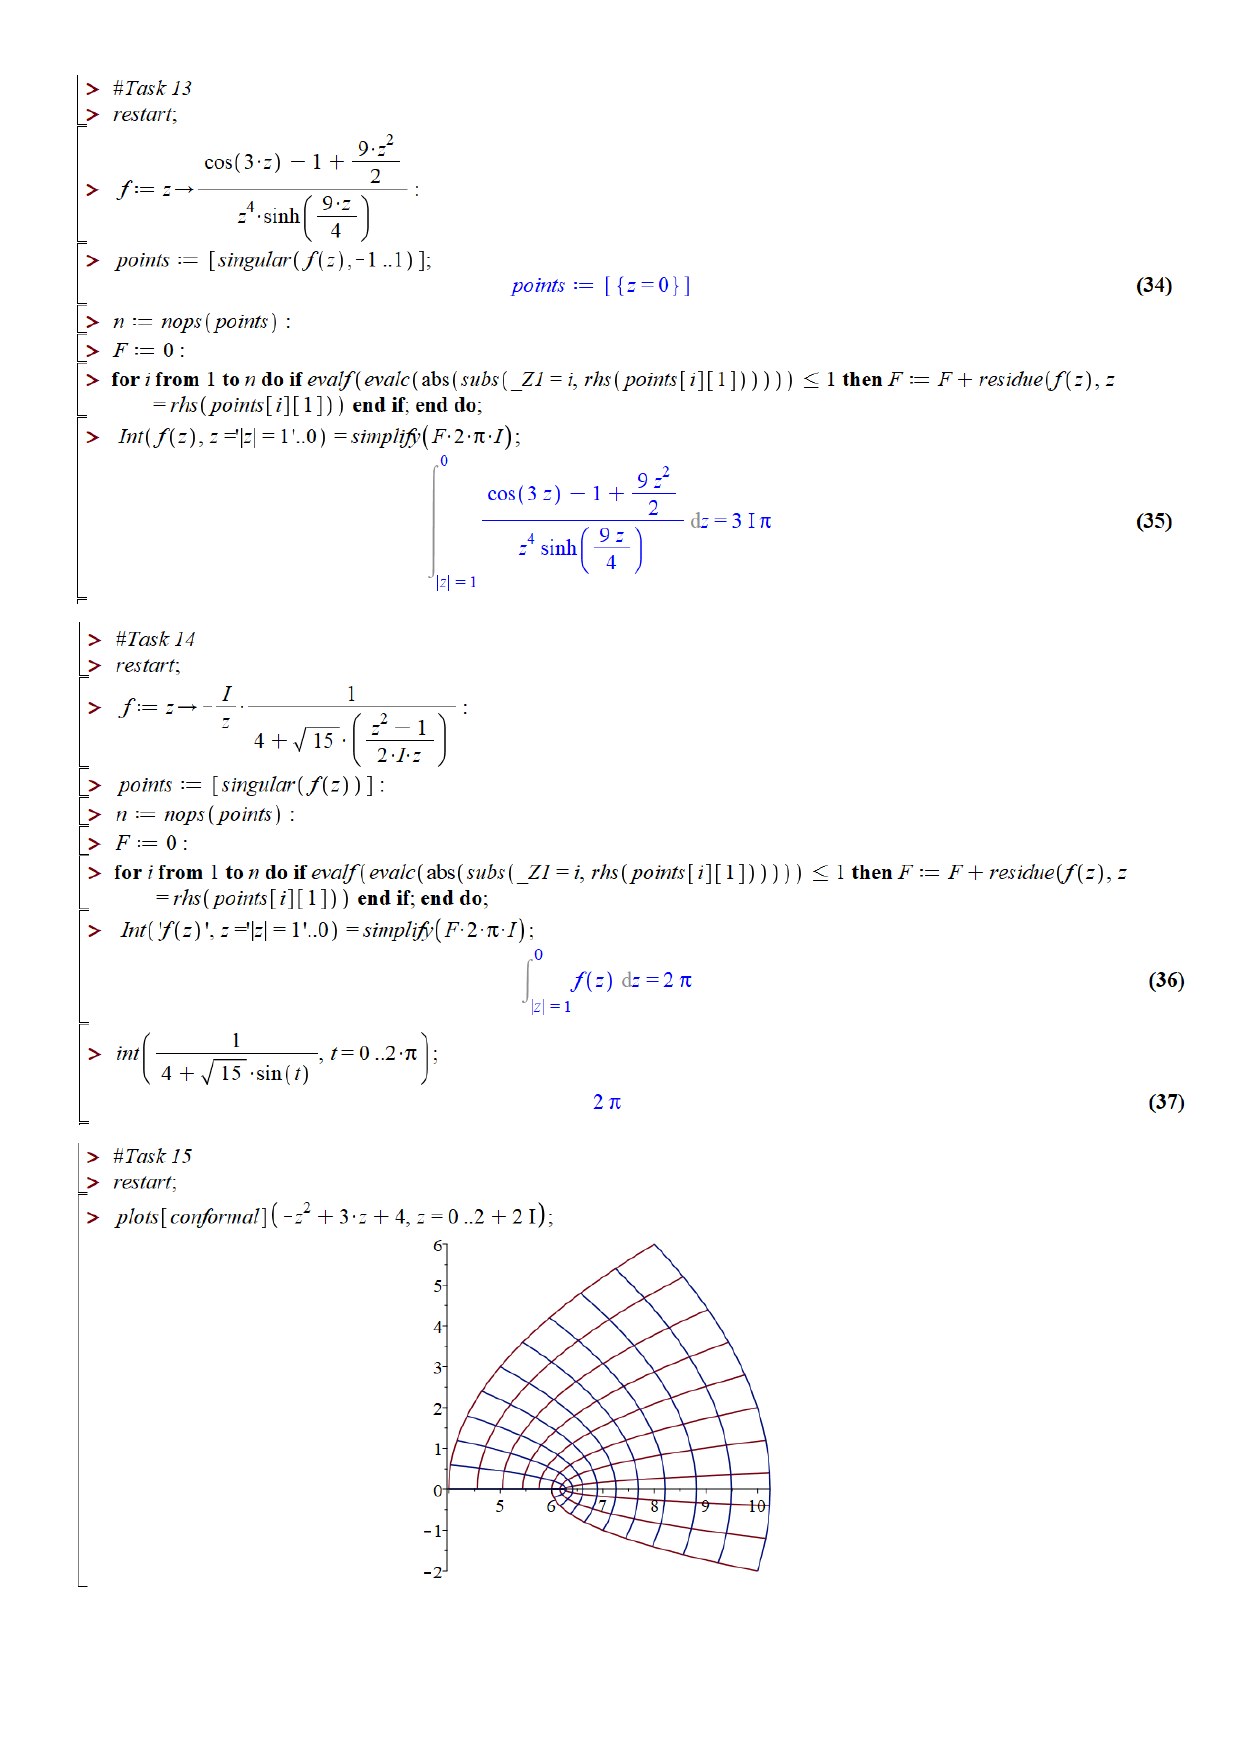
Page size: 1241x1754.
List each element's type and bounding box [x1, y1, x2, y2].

picture [75, 75, 1175, 604]
picture [75, 622, 1187, 1125]
picture [75, 1143, 1166, 1587]
